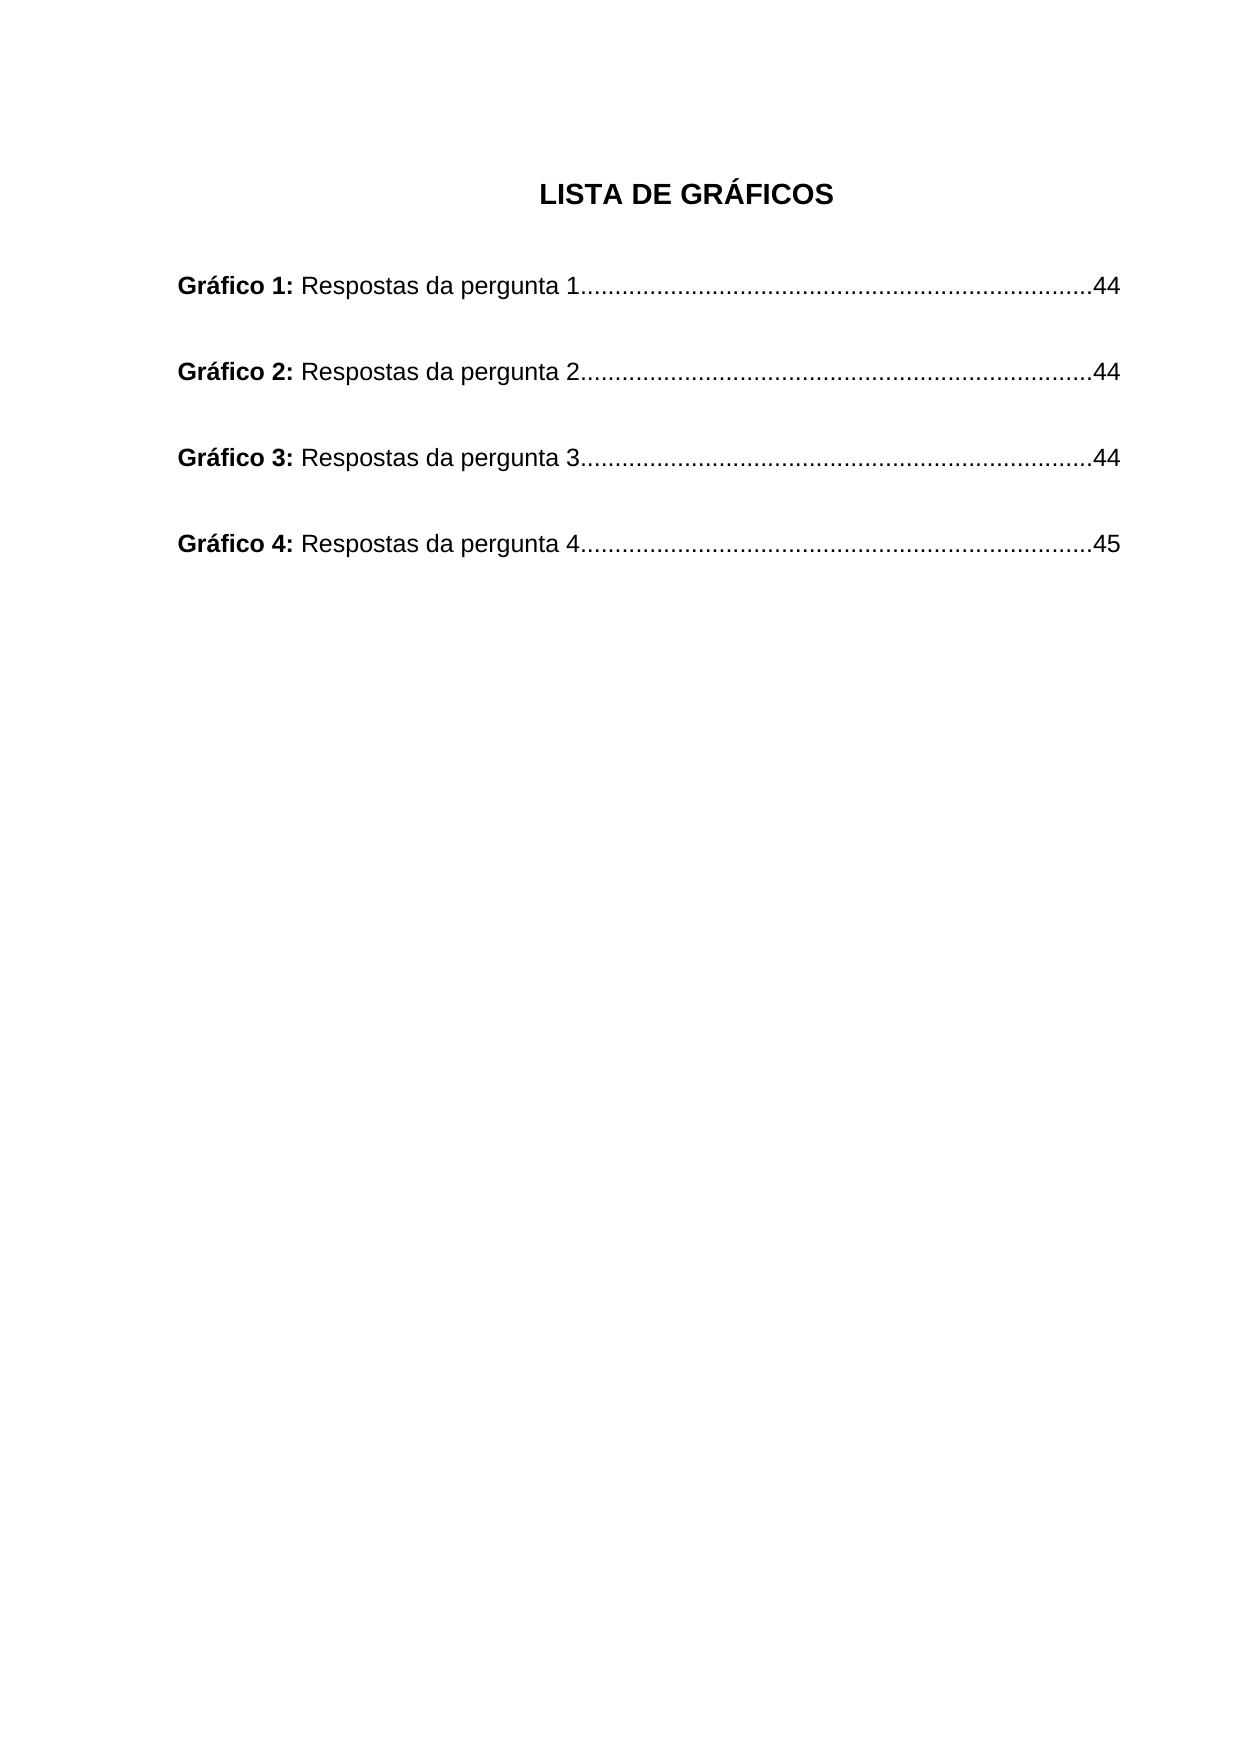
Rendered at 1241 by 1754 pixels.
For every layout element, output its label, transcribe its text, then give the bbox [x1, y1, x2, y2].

text Gráfico 2: Respostas da pergunta 2..........................................................................44 [177, 357, 1122, 386]
text Gráfico 3: Respostas da pergunta 3..........................................................................44 [177, 443, 1122, 472]
text Gráfico 4: Respostas da pergunta 4..........................................................................45 [177, 529, 1122, 558]
text LISTA DE GRÁFICOS [177, 177, 1122, 211]
text Gráfico 1: Respostas da pergunta 1..........................................................................44 [177, 271, 1122, 299]
